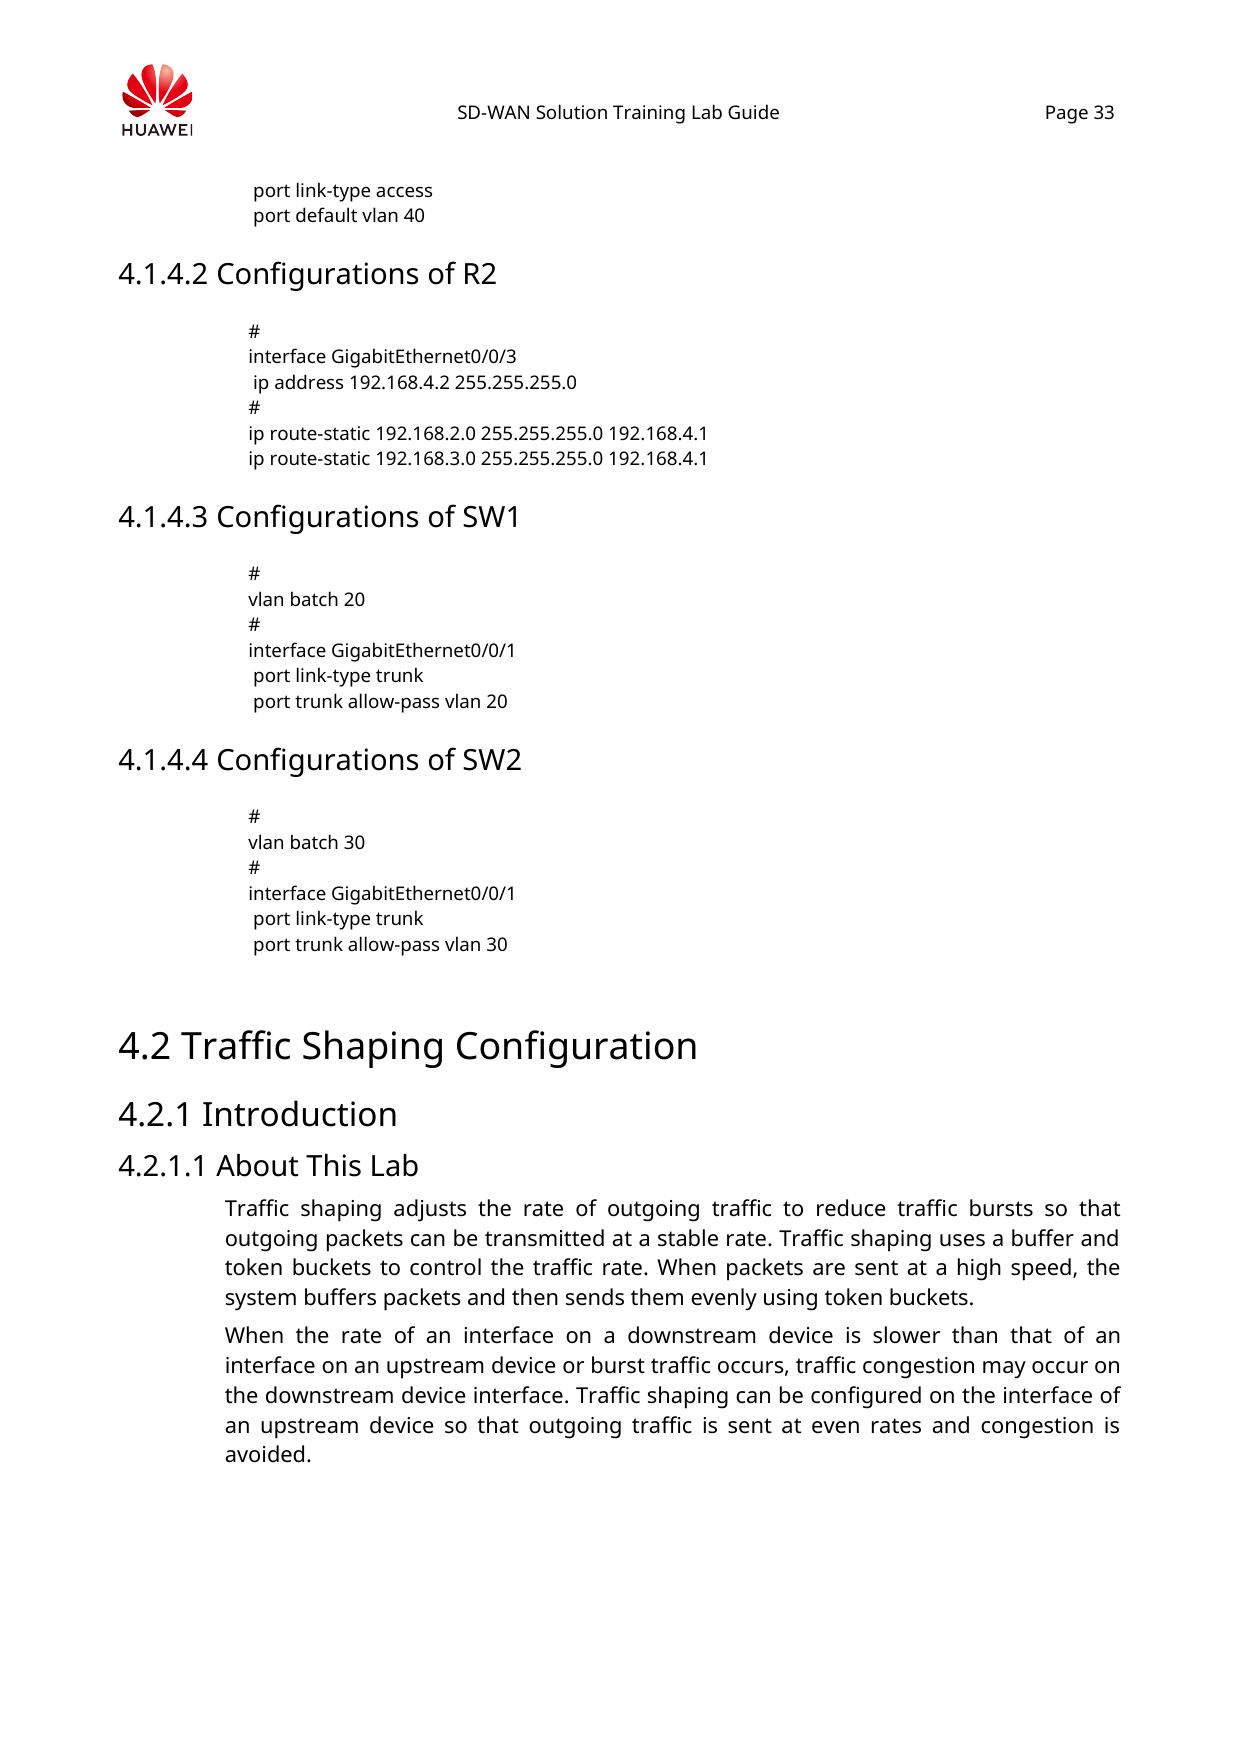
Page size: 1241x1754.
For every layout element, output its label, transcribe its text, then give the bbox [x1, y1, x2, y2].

text port default vlan 40 [248, 203, 1122, 228]
text port trunk allow-pass vlan 20 [248, 688, 1122, 714]
text When the rate of an interface on a downstream device is slower than that of an interface on an upstream device or burst traffic occurs, traffic congestion may occur on the downstream device interface. Traffic shaping can be configured on the interface of an upstream device so that outgoing traffic is sent at even rates and congestion is avoided. [224, 1320, 1122, 1469]
subtitle Configurations of R2 [118, 253, 1122, 293]
text interface GigabitEthernet0/0/1 [248, 880, 1122, 906]
subtitle Traffic Shaping Configuration [118, 1019, 1122, 1070]
text port link-type trunk [248, 906, 1122, 931]
subtitle Configurations of SW2 [118, 739, 1122, 778]
text Traffic shaping adjusts the rate of outgoing traffic to reduce traffic bursts so that outgoing packets can be transmitted at a stable rate. Traffic shaping uses a buffer and token buckets to control the traffic rate. When packets are sent at a high speed, the system buffers packets and then sends them evenly using token buckets. [224, 1193, 1122, 1312]
text port trunk allow-pass vlan 30 [248, 931, 1122, 957]
text vlan batch 30 [248, 829, 1122, 854]
text interface GigabitEthernet0/0/1 [248, 637, 1122, 663]
text ip route-static 192.168.2.0 255.255.255.0 192.168.4.1 [248, 420, 1122, 446]
text port link-type trunk [248, 663, 1122, 688]
text interface GigabitEthernet0/0/3 [248, 343, 1122, 369]
text # [248, 561, 1122, 586]
subtitle Introduction [118, 1091, 1122, 1136]
subtitle Configurations of SW1 [118, 496, 1122, 536]
text # [248, 394, 1122, 420]
text ip route-static 192.168.3.0 255.255.255.0 192.168.4.1 [248, 446, 1122, 471]
text # [248, 612, 1122, 637]
text # [248, 803, 1122, 829]
subtitle About This Lab [118, 1145, 1122, 1184]
text # [248, 854, 1122, 880]
text vlan batch 20 [248, 586, 1122, 612]
text ip address 192.168.4.2 255.255.255.0 [248, 369, 1122, 394]
text # [248, 318, 1122, 343]
picture [122, 64, 193, 136]
text port link-type access [248, 177, 1122, 203]
